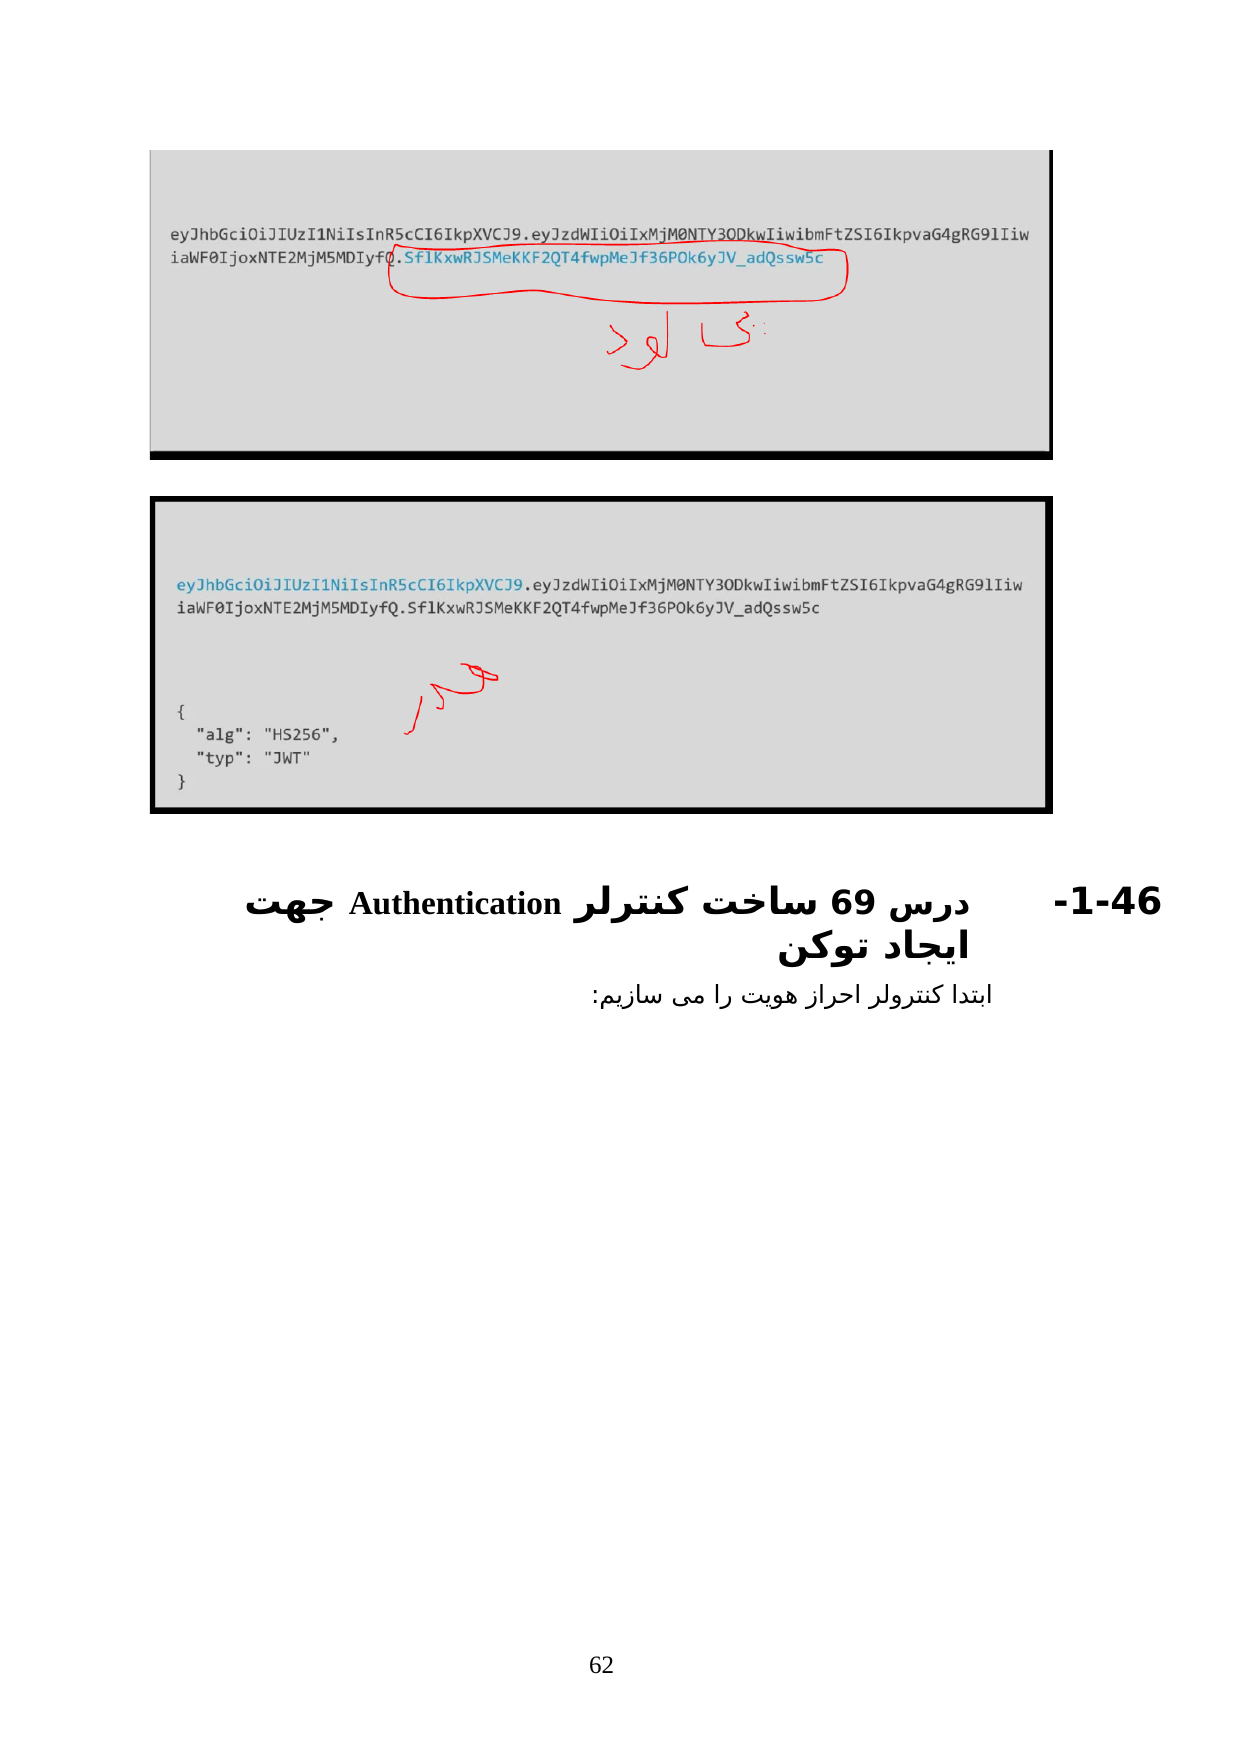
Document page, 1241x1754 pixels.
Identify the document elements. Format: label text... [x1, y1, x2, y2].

text ابتدا کنترولر احراز هویت را می سازیم: [150, 980, 1053, 1009]
picture [149, 150, 1053, 460]
picture [149, 496, 1053, 814]
text درس 69 ساخت کنترلر Authentication جهت ایجاد توکن [150, 880, 1053, 967]
